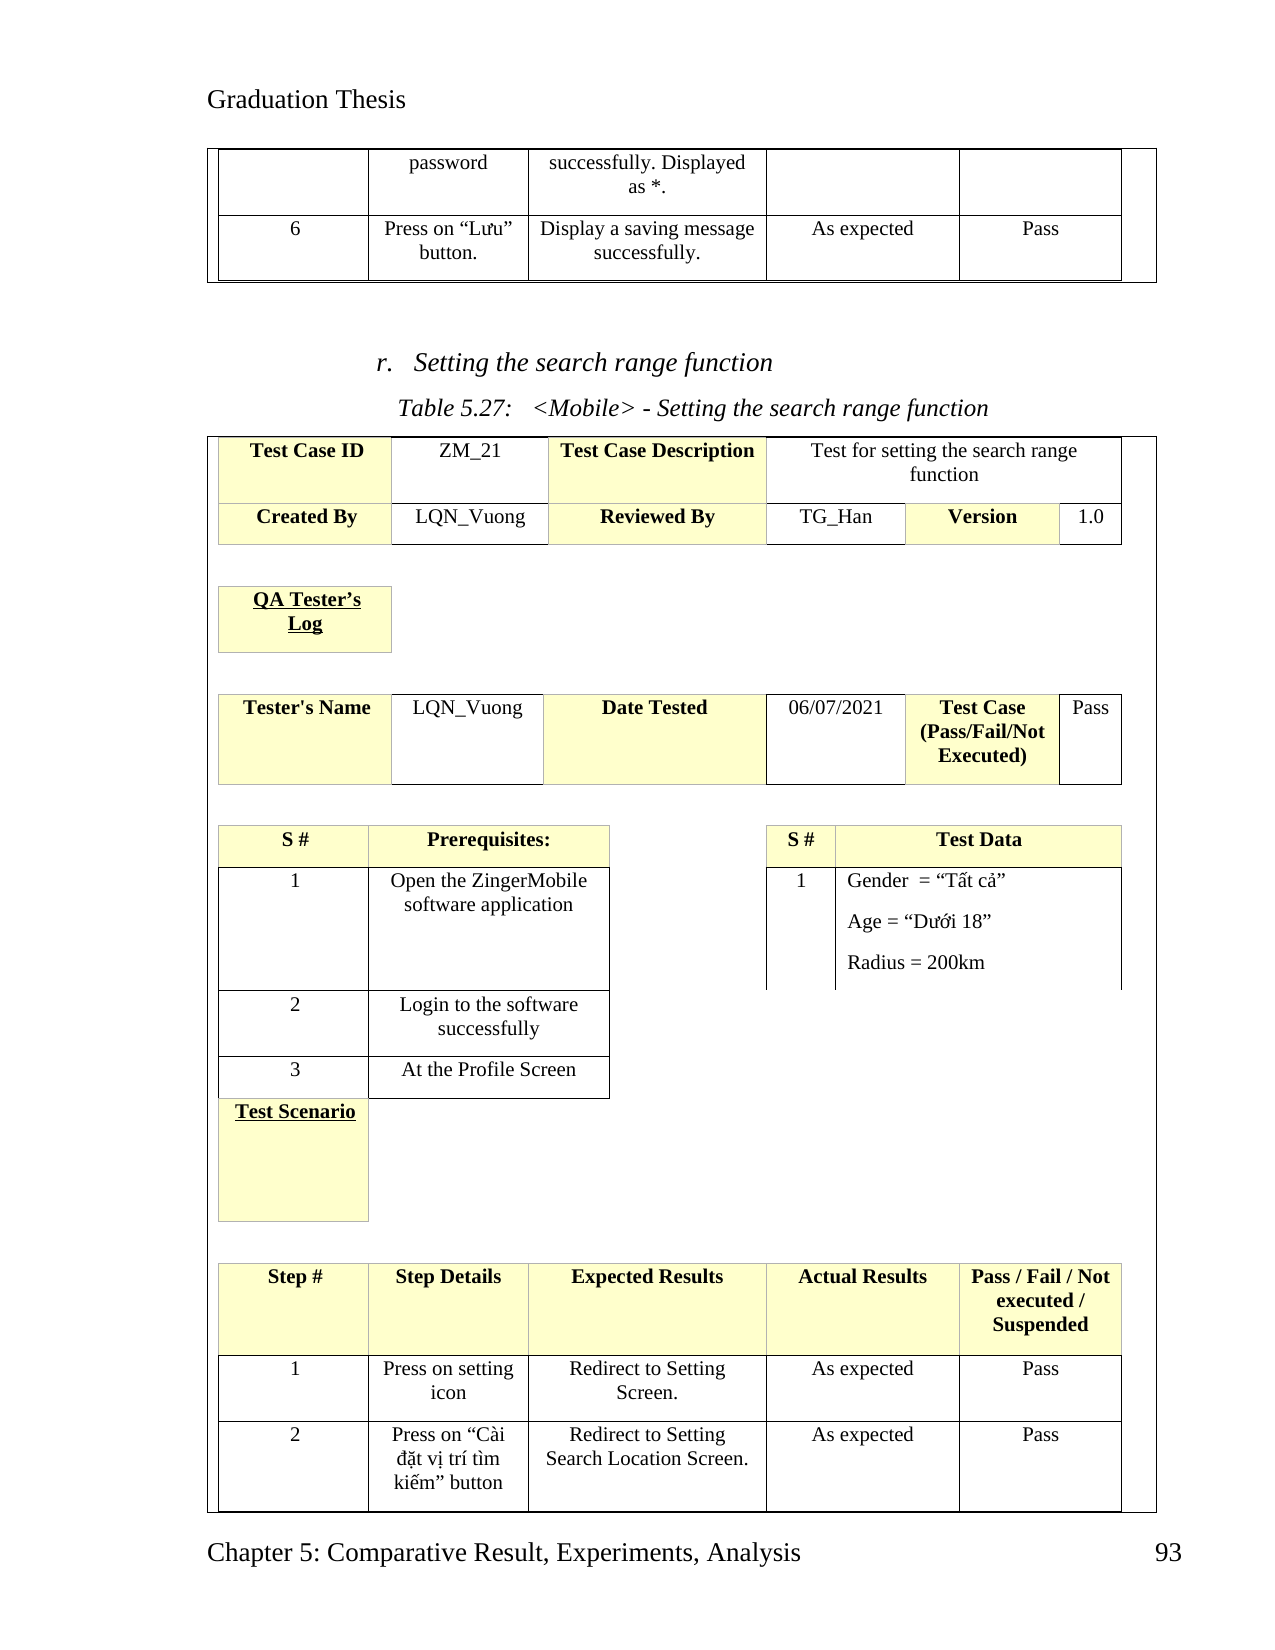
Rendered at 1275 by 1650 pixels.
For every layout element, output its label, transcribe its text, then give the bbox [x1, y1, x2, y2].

table_header [208, 149, 1156, 282]
text <Mobile> - Setting the search range function [289, 393, 1157, 421]
subtitle Setting the search range function [376, 346, 1157, 377]
table_header [208, 437, 1156, 1512]
